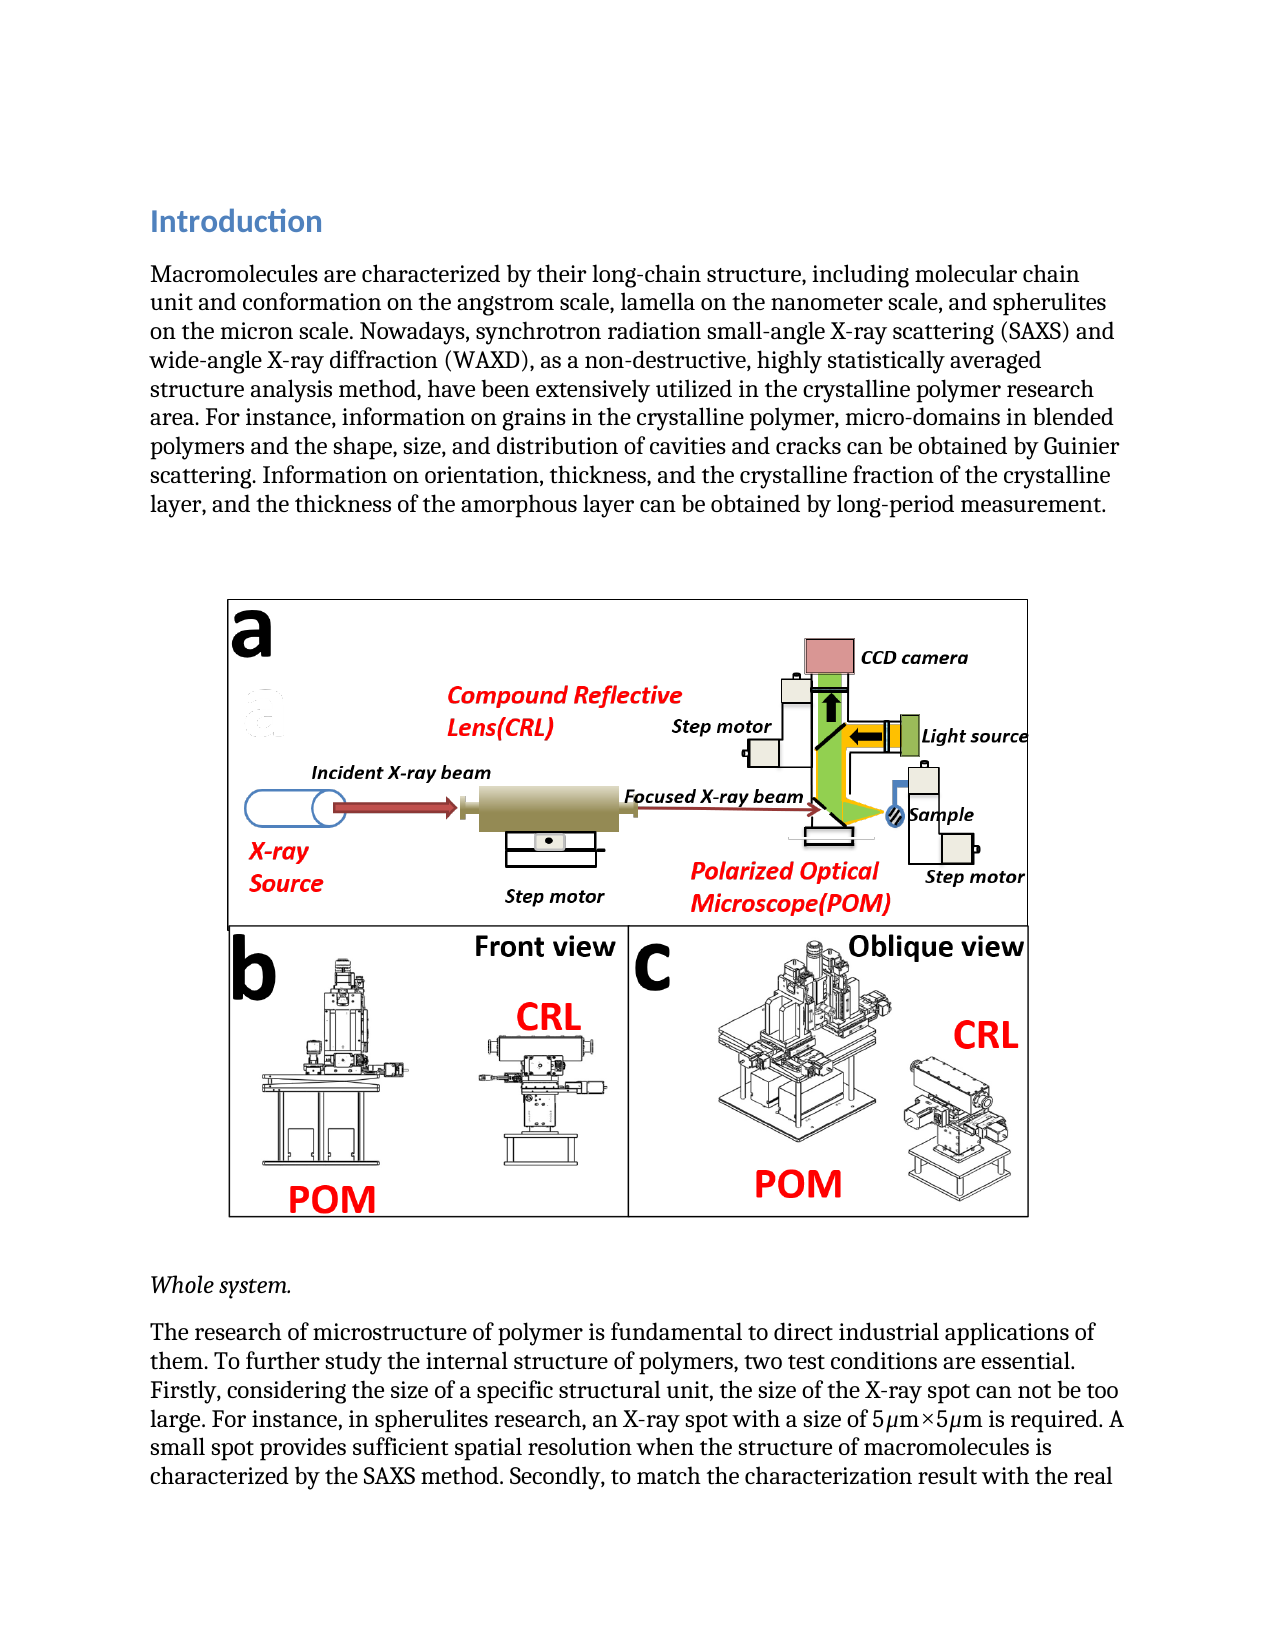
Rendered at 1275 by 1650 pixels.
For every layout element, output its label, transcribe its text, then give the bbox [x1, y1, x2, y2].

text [150, 1318, 1125, 1491]
picture [168, 537, 1044, 1250]
text Whole system. [150, 1271, 1125, 1299]
text Macromolecules are characterized by their long-chain structure, including molecular chain unit and conformation on the angstrom scale, lamella on the nanometer scale, and spherulites on the micron scale. Nowadays, synchrotron radiation small-angle X-ray scattering (SAXS) and wide-angle X-ray diffraction (WAXD), as a non-destructive, highly statistically averaged structure analysis method, have been extensively utilized in the crystalline polymer research area. For instance, information on grains in the crystalline polymer, micro-domains in blended polymers and the shape, size, and distribution of cavities and cracks can be obtained by Guinier scattering. Information on orientation, thickness, and the crystalline fraction of the crystalline layer, and the thickness of the amorphous layer can be obtained by long-period measurement. [150, 259, 1125, 518]
subtitle Introduction [150, 200, 1125, 241]
